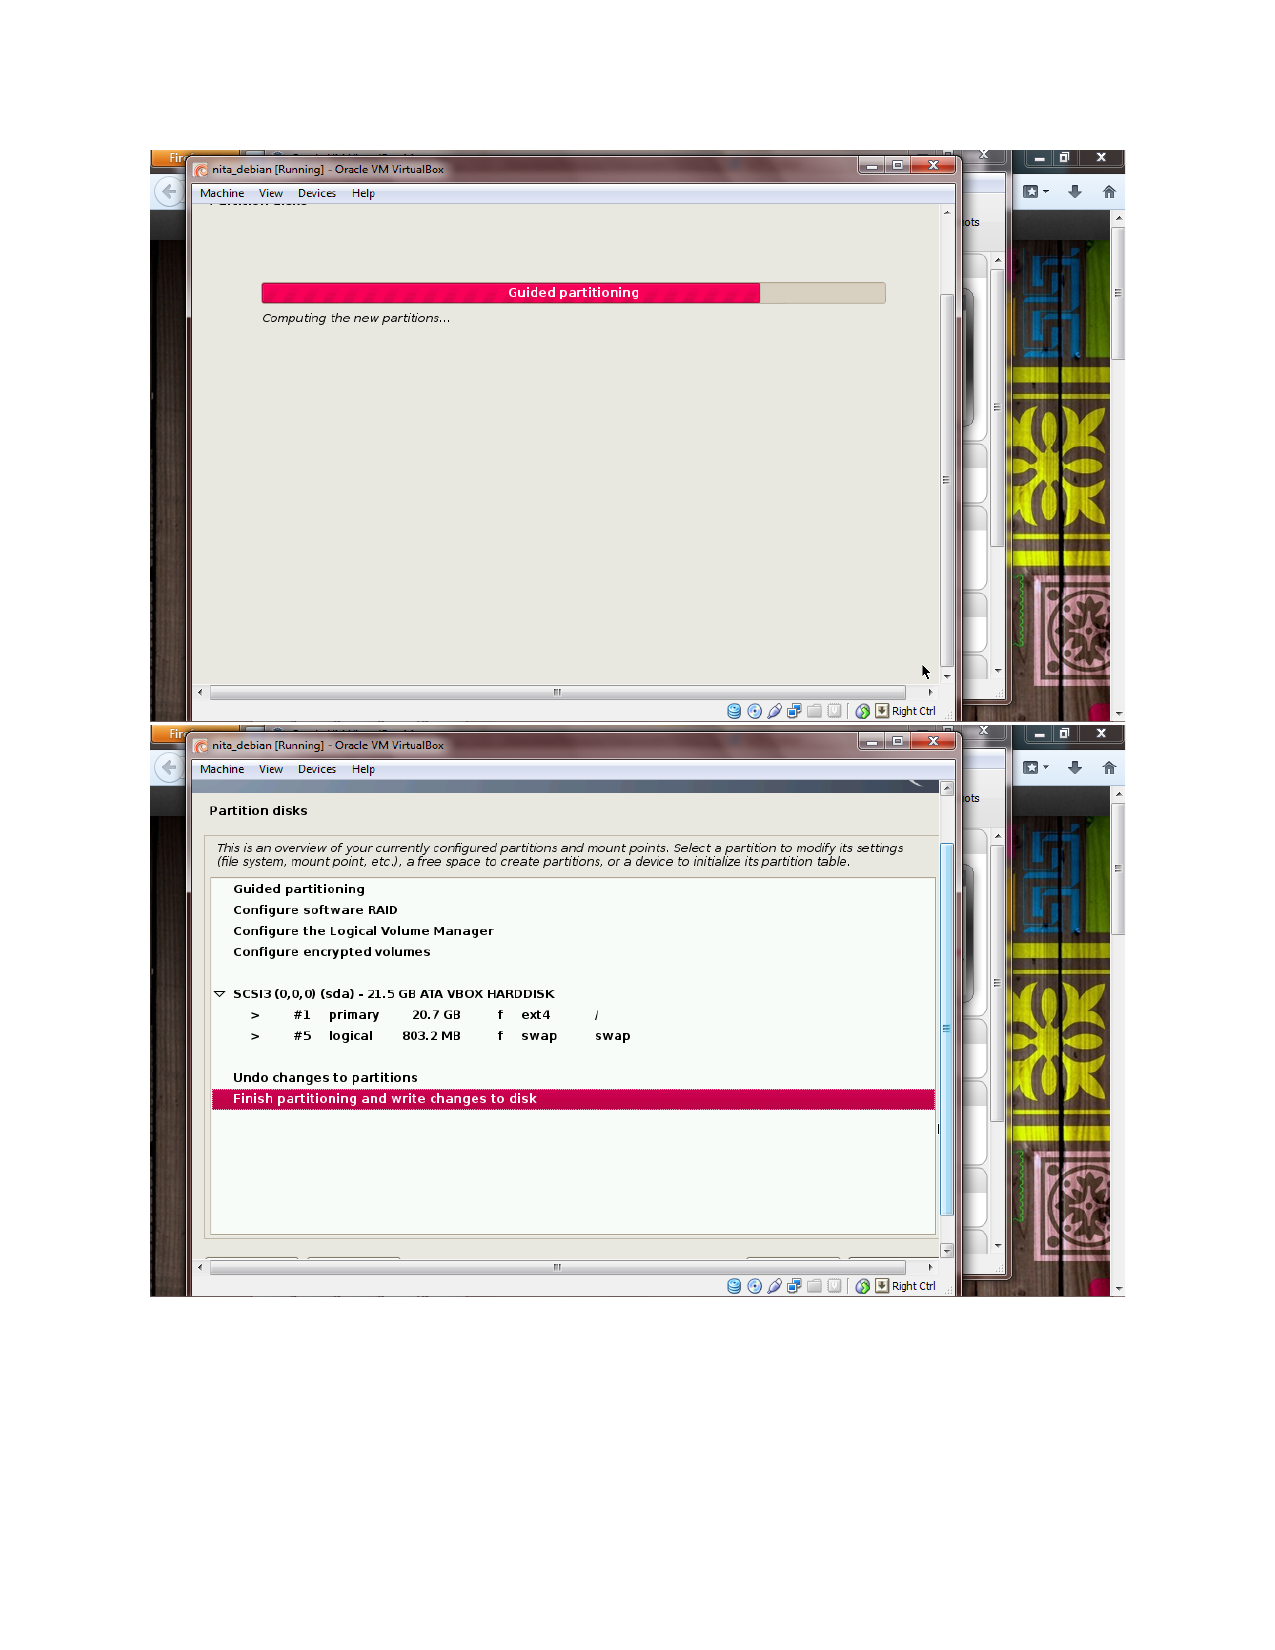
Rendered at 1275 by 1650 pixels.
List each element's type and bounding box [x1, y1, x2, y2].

picture [150, 150, 1125, 722]
picture [150, 725, 1125, 1297]
